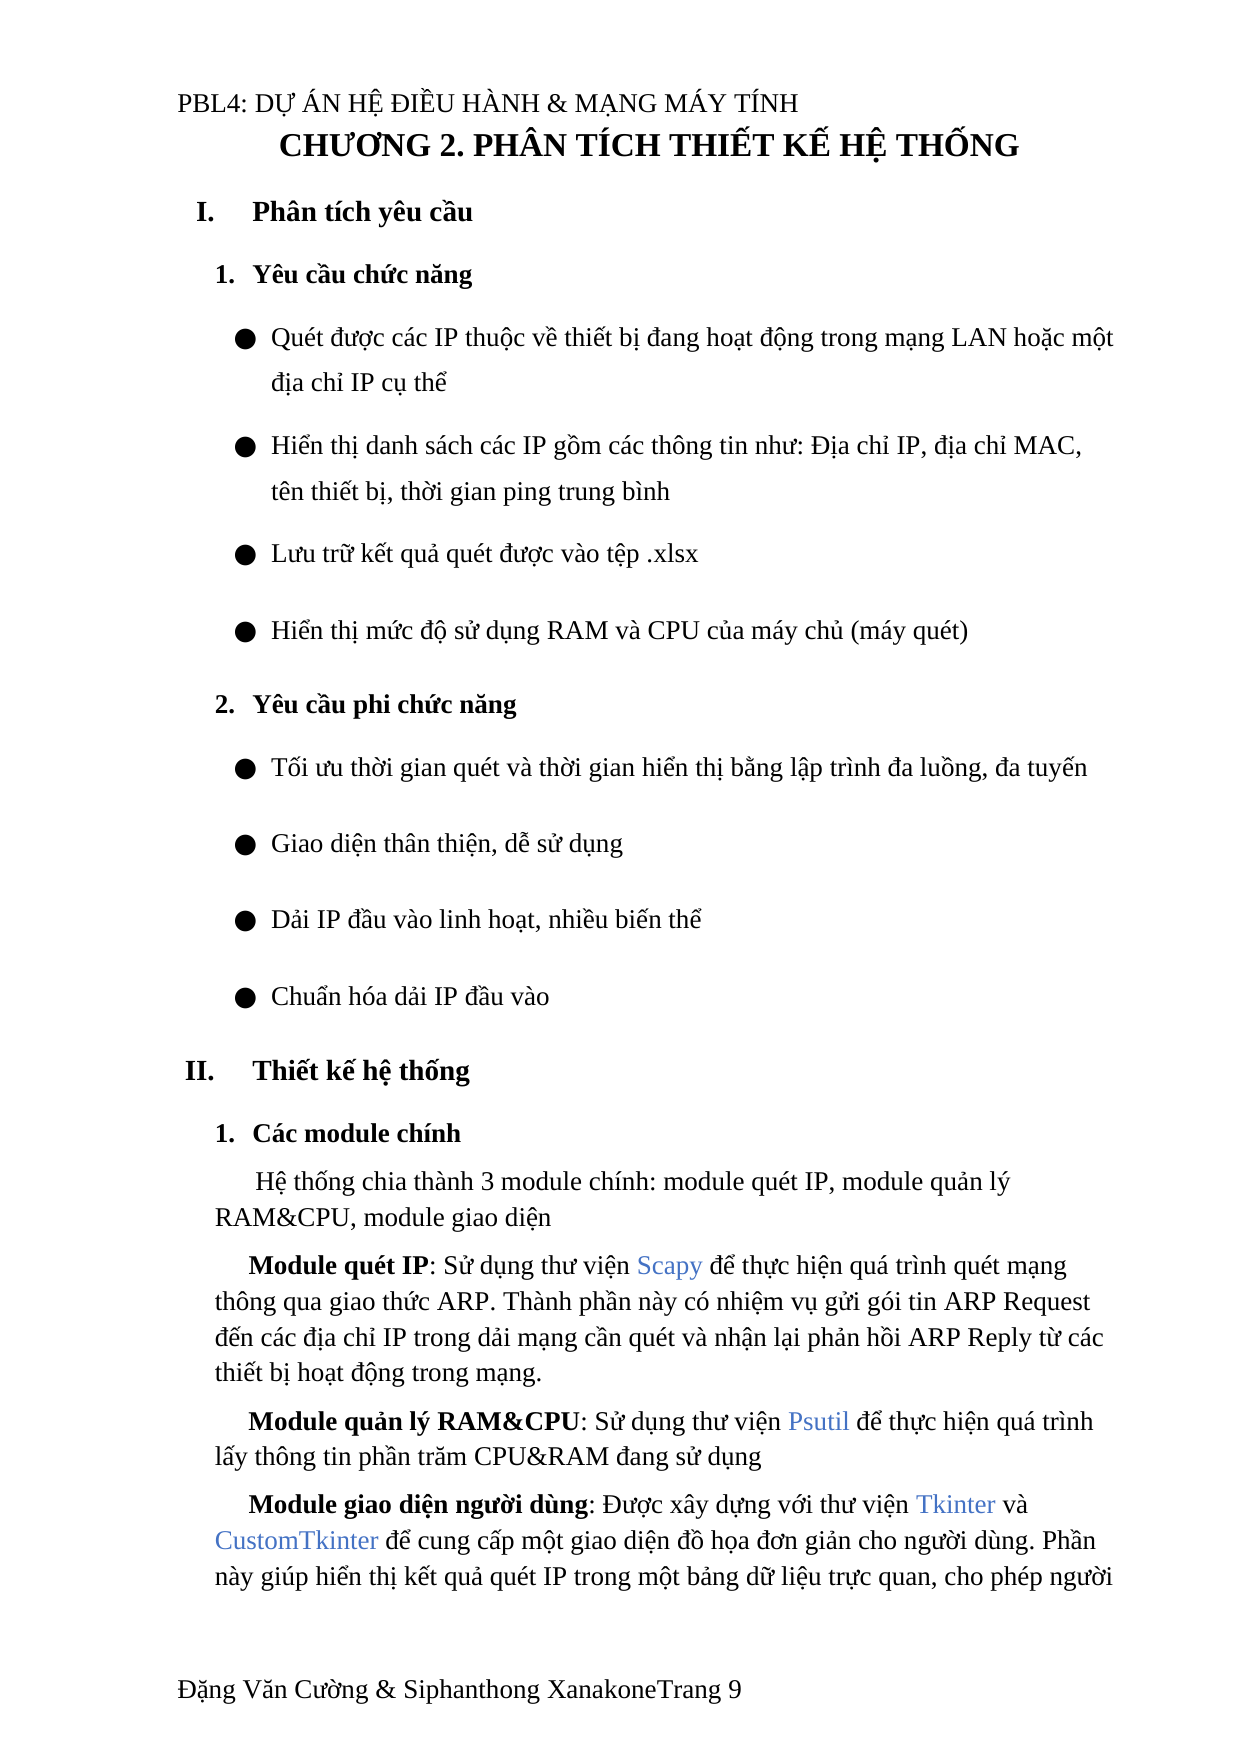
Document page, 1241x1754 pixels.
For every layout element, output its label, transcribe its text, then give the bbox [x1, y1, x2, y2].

list Quét được các IP thuộc về thiết bị đang hoạt động trong mạng LAN hoặc một địa chỉ IP cụ thể [233, 306, 1122, 397]
list Giao diện thân thiện, dễ sử dụng [233, 812, 1122, 868]
text Module quản lý RAM&CPU: Sử dụng thư viện Psutil để thực hiện quá trình lấy thông tin phần trăm CPU&RAM đang sử dụng [214, 1405, 1122, 1472]
subtitle Yêu cầu phi chức năng [214, 688, 1122, 719]
subtitle Phân tích yêu cầu [214, 194, 1122, 228]
list Lưu trữ kết quả quét được vào tệp .xlsx [233, 523, 1122, 578]
subtitle Thiết kế hệ thống [214, 1053, 1122, 1087]
list Tối ưu thời gian quét và thời gian hiển thị bằng lập trình đa luồng, đa tuyến [233, 736, 1122, 792]
list Dải IP đầu vào linh hoạt, nhiều biến thể [233, 888, 1122, 944]
text Module quét IP: Sử dụng thư viện Scapy để thực hiện quá trình quét mạng thông qua giao thức ARP. Thành phần này có nhiệm vụ gửi gói tin ARP Request đến các địa chỉ IP trong dải mạng cần quét và nhận lại phản hồi ARP Reply từ các thiết bị hoạt động trong mạng. [214, 1249, 1122, 1388]
list Hiển thị danh sách các IP gồm các thông tin như: Địa chỉ IP, địa chỉ MAC, tên thiết bị, thời gian ping trung bình [233, 414, 1122, 506]
list Hiển thị mức độ sử dụng RAM và CPU của máy chủ (máy quét) [233, 599, 1122, 654]
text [214, 1489, 1122, 1591]
list Chuẩn hóa dải IP đầu vào [233, 965, 1122, 1020]
subtitle Yêu cầu chức năng [214, 258, 1122, 289]
subtitle CHƯƠNG 2. PHÂN TÍCH THIẾT KẾ HỆ THỐNG [177, 125, 1122, 164]
text Hệ thống chia thành 3 module chính: module quét IP, module quản lý RAM&CPU, module giao diện [214, 1165, 1122, 1232]
subtitle Các module chính [214, 1117, 1122, 1148]
